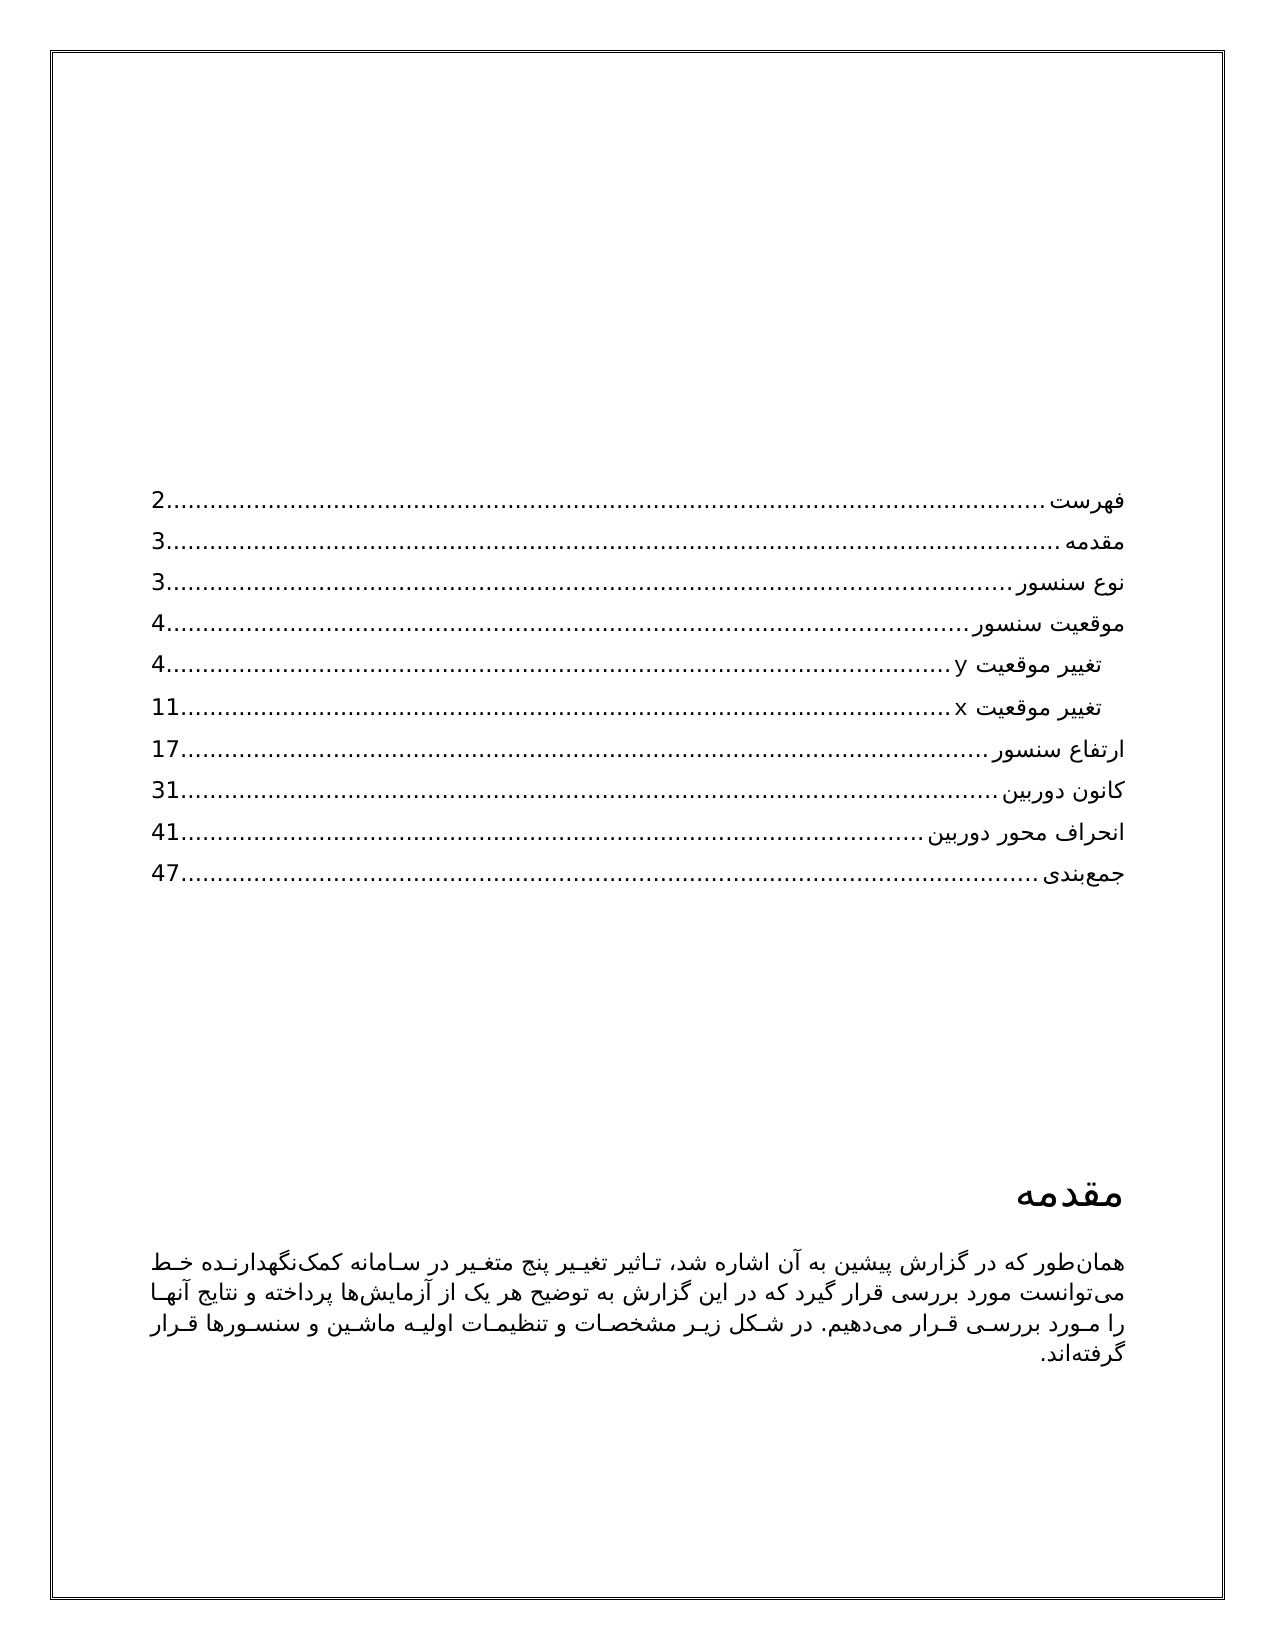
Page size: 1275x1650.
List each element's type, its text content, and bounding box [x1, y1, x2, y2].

text همان‌طور که در گزارش پیشین به آن اشاره شد، تاثیر تغییر پنج متغیر در سامانه کمک‌نگهدارنده خط می‌توانست مورد بررسی قرار گیرد که در این گزارش به توضیح هر یک از آزمایش‌ها پرداخته و نتایج آنها را مورد بررسی قرار می‌دهیم. در شکل زیر مشخصات و تنظیمات اولیه ماشین و سنسورها قرار گرفته‌اند. [150, 1249, 1125, 1367]
subtitle مقدمه [150, 1168, 1125, 1216]
